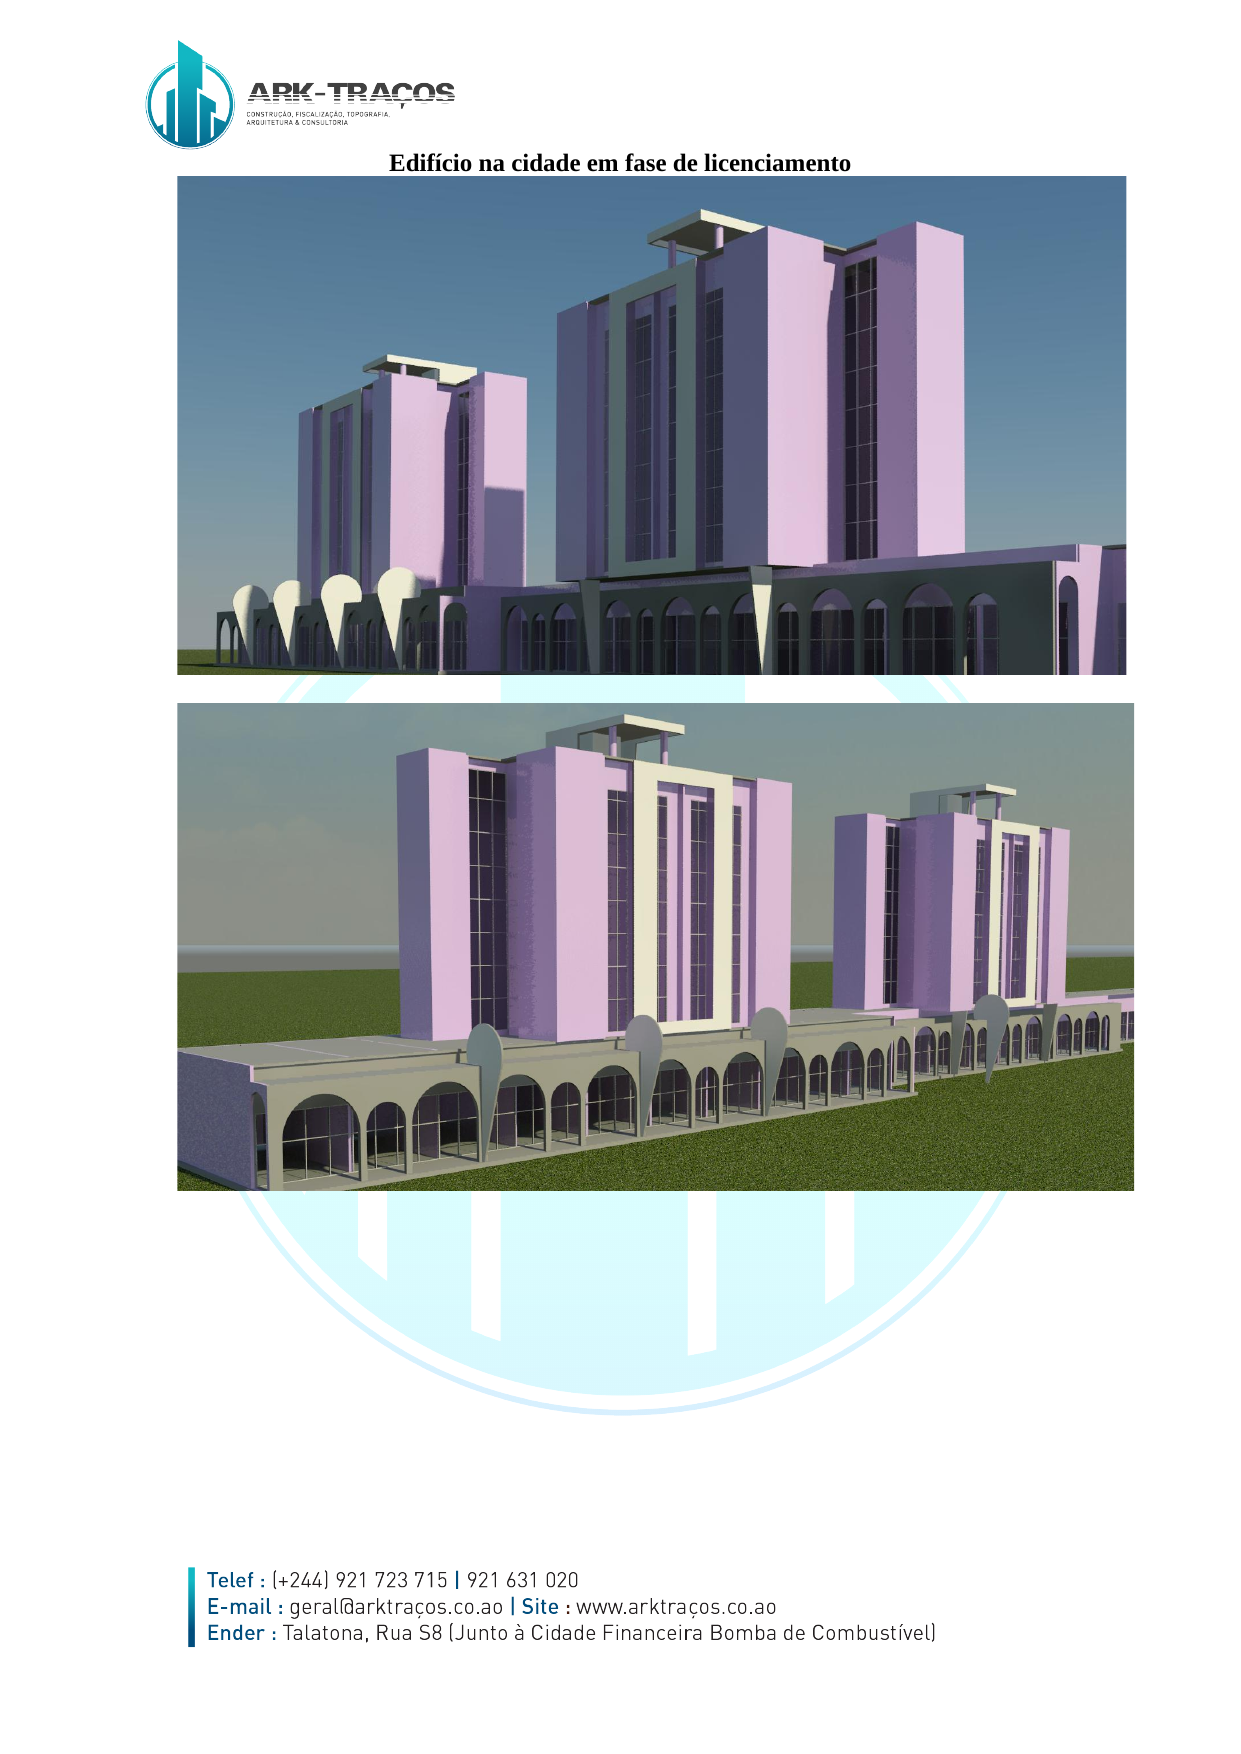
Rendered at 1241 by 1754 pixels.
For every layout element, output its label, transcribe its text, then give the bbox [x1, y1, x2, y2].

text Edifício na cidade em fase de licenciamento [177, 148, 1063, 176]
picture [128, 26, 467, 158]
picture [177, 703, 1135, 1191]
picture [176, 1553, 941, 1657]
picture [177, 176, 1127, 675]
